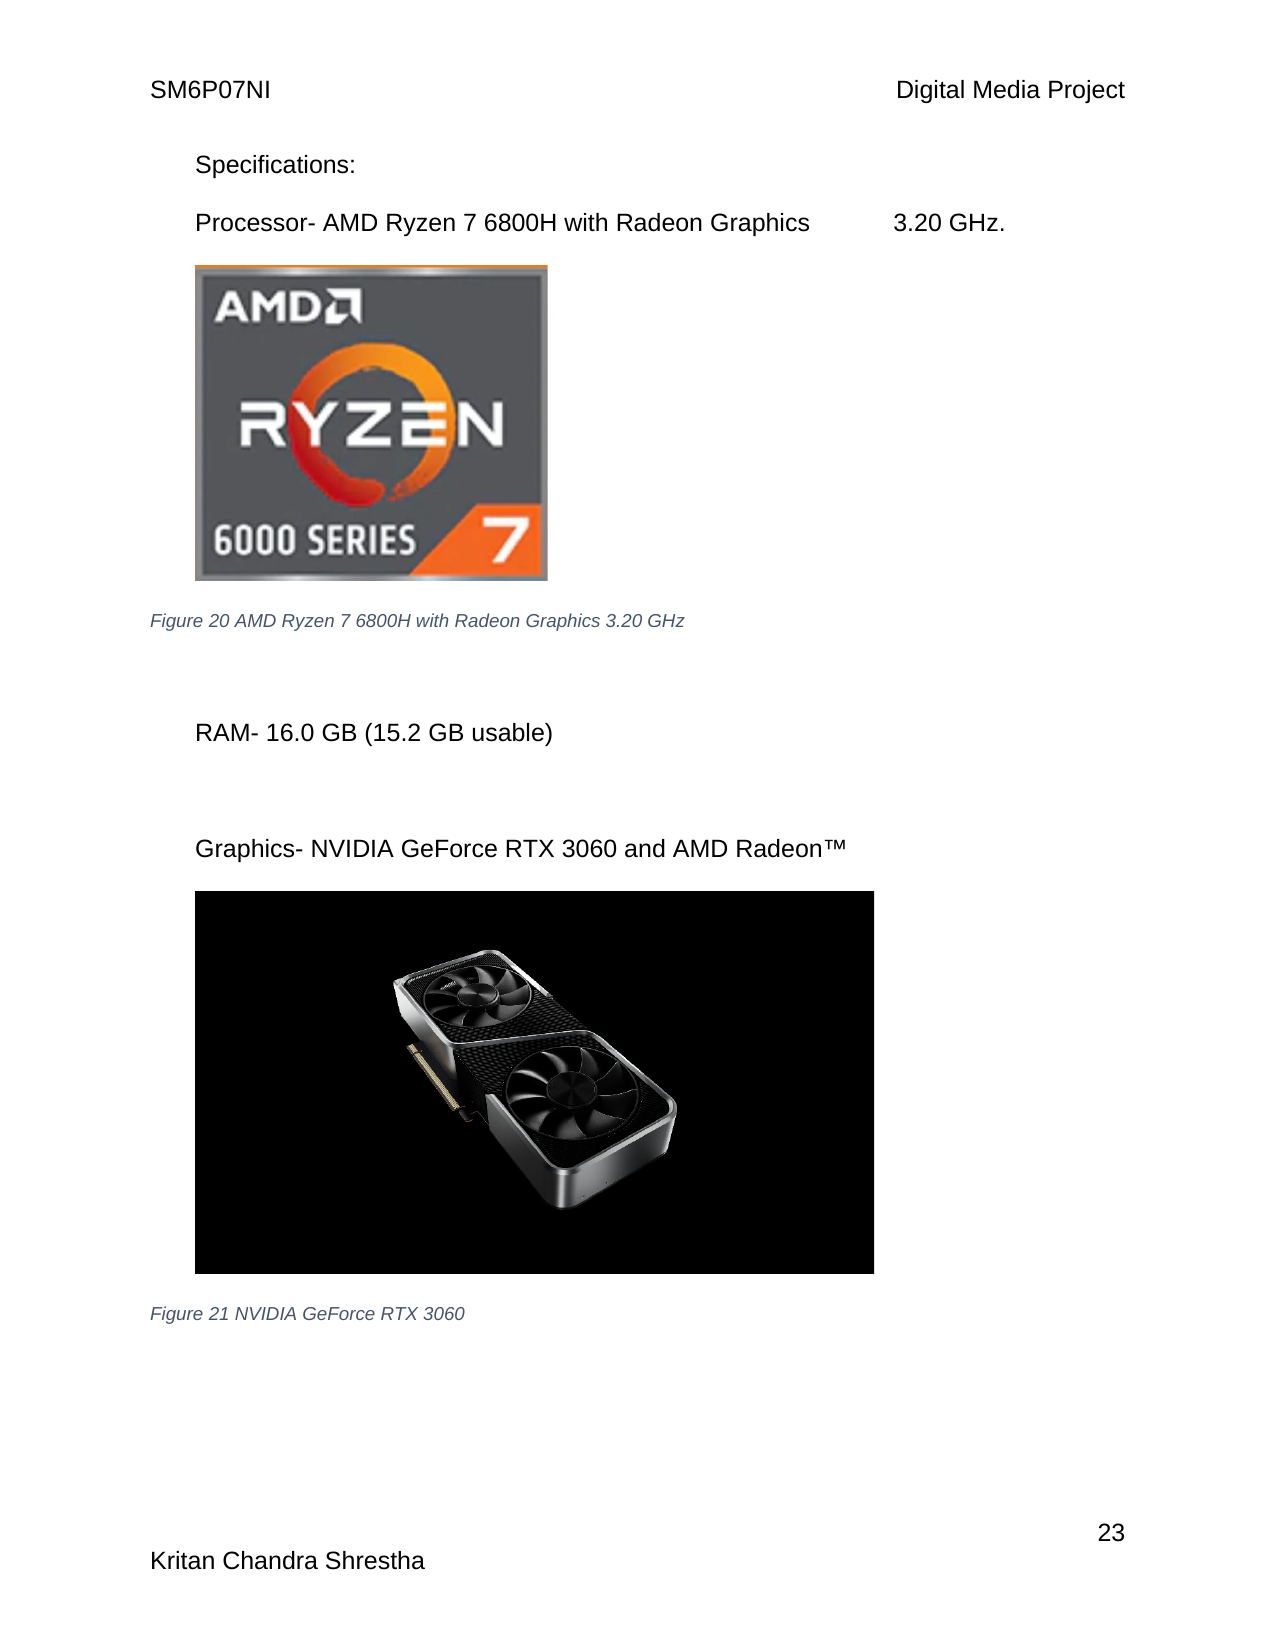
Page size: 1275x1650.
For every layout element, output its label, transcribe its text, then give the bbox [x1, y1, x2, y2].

text Specifications: [195, 150, 1125, 179]
picture [195, 265, 548, 581]
text Graphics- NVIDIA GeForce RTX 3060 and AMD Radeon™ [195, 834, 1125, 863]
text Figure 21 NVIDIA GeForce RTX 3060 [150, 1303, 1125, 1325]
text Processor- AMD Ryzen 7 6800H with Radeon Graphics 3.20 GHz. [195, 208, 1125, 237]
text Figure 20 AMD Ryzen 7 6800H with Radeon Graphics 3.20 GHz [150, 609, 1125, 631]
picture [195, 891, 875, 1274]
text RAM- 16.0 GB (15.2 GB usable) [195, 718, 1125, 747]
